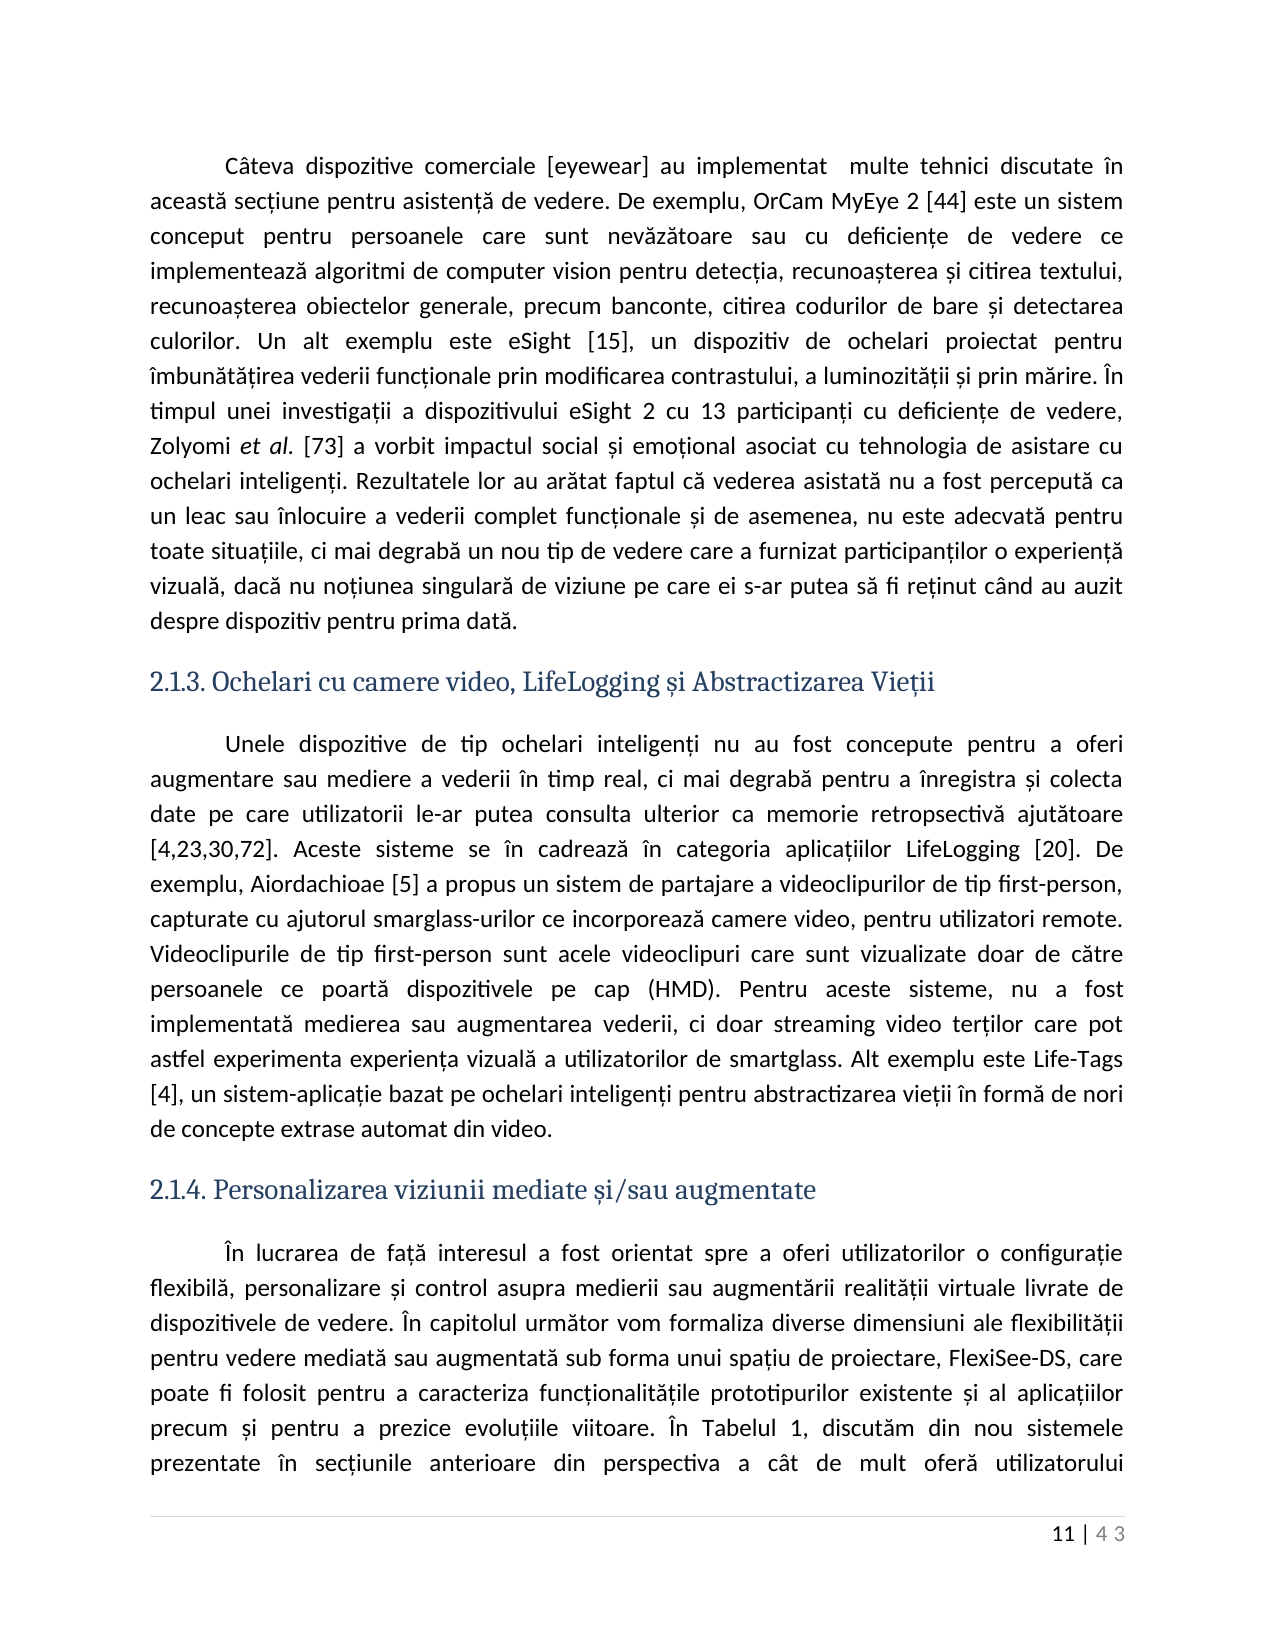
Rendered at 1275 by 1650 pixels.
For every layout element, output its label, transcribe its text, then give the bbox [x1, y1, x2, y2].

text Unele dispozitive de tip ochelari inteligenți nu au fost concepute pentru a oferi augmentare sau mediere a vederii în timp real, ci mai degrabă pentru a înregistra și colecta date pe care utilizatorii le-ar putea consulta ulterior ca memorie retropsectivă ajutătoare [4,23,30,72]. Aceste sisteme se în cadrează în categoria aplicațiilor LifeLogging [20]. De exemplu, Aiordachioae [5] a propus un sistem de partajare a videoclipurilor de tip first-person, capturate cu ajutorul smarglass-urilor ce incorporează camere video, pentru utilizatori remote. Videoclipurile de tip first-person sunt acele videoclipuri care sunt vizualizate doar de către persoanele ce poartă dispozitivele pe cap (HMD). Pentru aceste sisteme, nu a fost implementată medierea sau augmentarea vederii, ci doar streaming video terților care pot astfel experimenta experiența vizuală a utilizatorilor de smartglass. Alt exemplu este Life-Tags [4], un sistem-aplicație bazat pe ochelari inteligenți pentru abstractizarea vieții în formă de nori de concepte extrase automat din video. [150, 728, 1125, 1144]
subtitle 2.1.3. Ochelari cu camere video, LifeLogging și Abstractizarea Vieții [150, 665, 1125, 698]
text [150, 1237, 1125, 1478]
subtitle 2.1.4. Personalizarea viziunii mediate și/sau augmentate [150, 1173, 1125, 1207]
text Câteva dispozitive comerciale [eyewear] au implementat multe tehnici discutate în această secțiune pentru asistență de vedere. De exemplu, OrCam MyEye 2 [44] este un sistem conceput pentru persoanele care sunt nevăzătoare sau cu deficiențe de vedere ce implementează algoritmi de computer vision pentru detecția, recunoașterea și citirea textului, recunoașterea obiectelor generale, precum banconte, citirea codurilor de bare și detectarea culorilor. Un alt exemplu este eSight [15], un dispozitiv de ochelari proiectat pentru îmbunătățirea vederii funcționale prin modificarea contrastului, a luminozității și prin mărire. În timpul unei investigații a dispozitivului eSight 2 cu 13 participanți cu deficiențe de vedere, Zolyomi et al. [73] a vorbit impactul social și emoțional asociat cu tehnologia de asistare cu ochelari inteligenți. Rezultatele lor au arătat faptul că vederea asistată nu a fost percepută ca un leac sau înlocuire a vederii complet funcționale și de asemenea, nu este adecvată pentru toate situațiile, ci mai degrabă un nou tip de vedere care a furnizat participanților o experiență vizuală, dacă nu noțiunea singulară de viziune pe care ei s-ar putea să fi reținut când au auzit despre dispozitiv pentru prima dată. [150, 150, 1125, 636]
